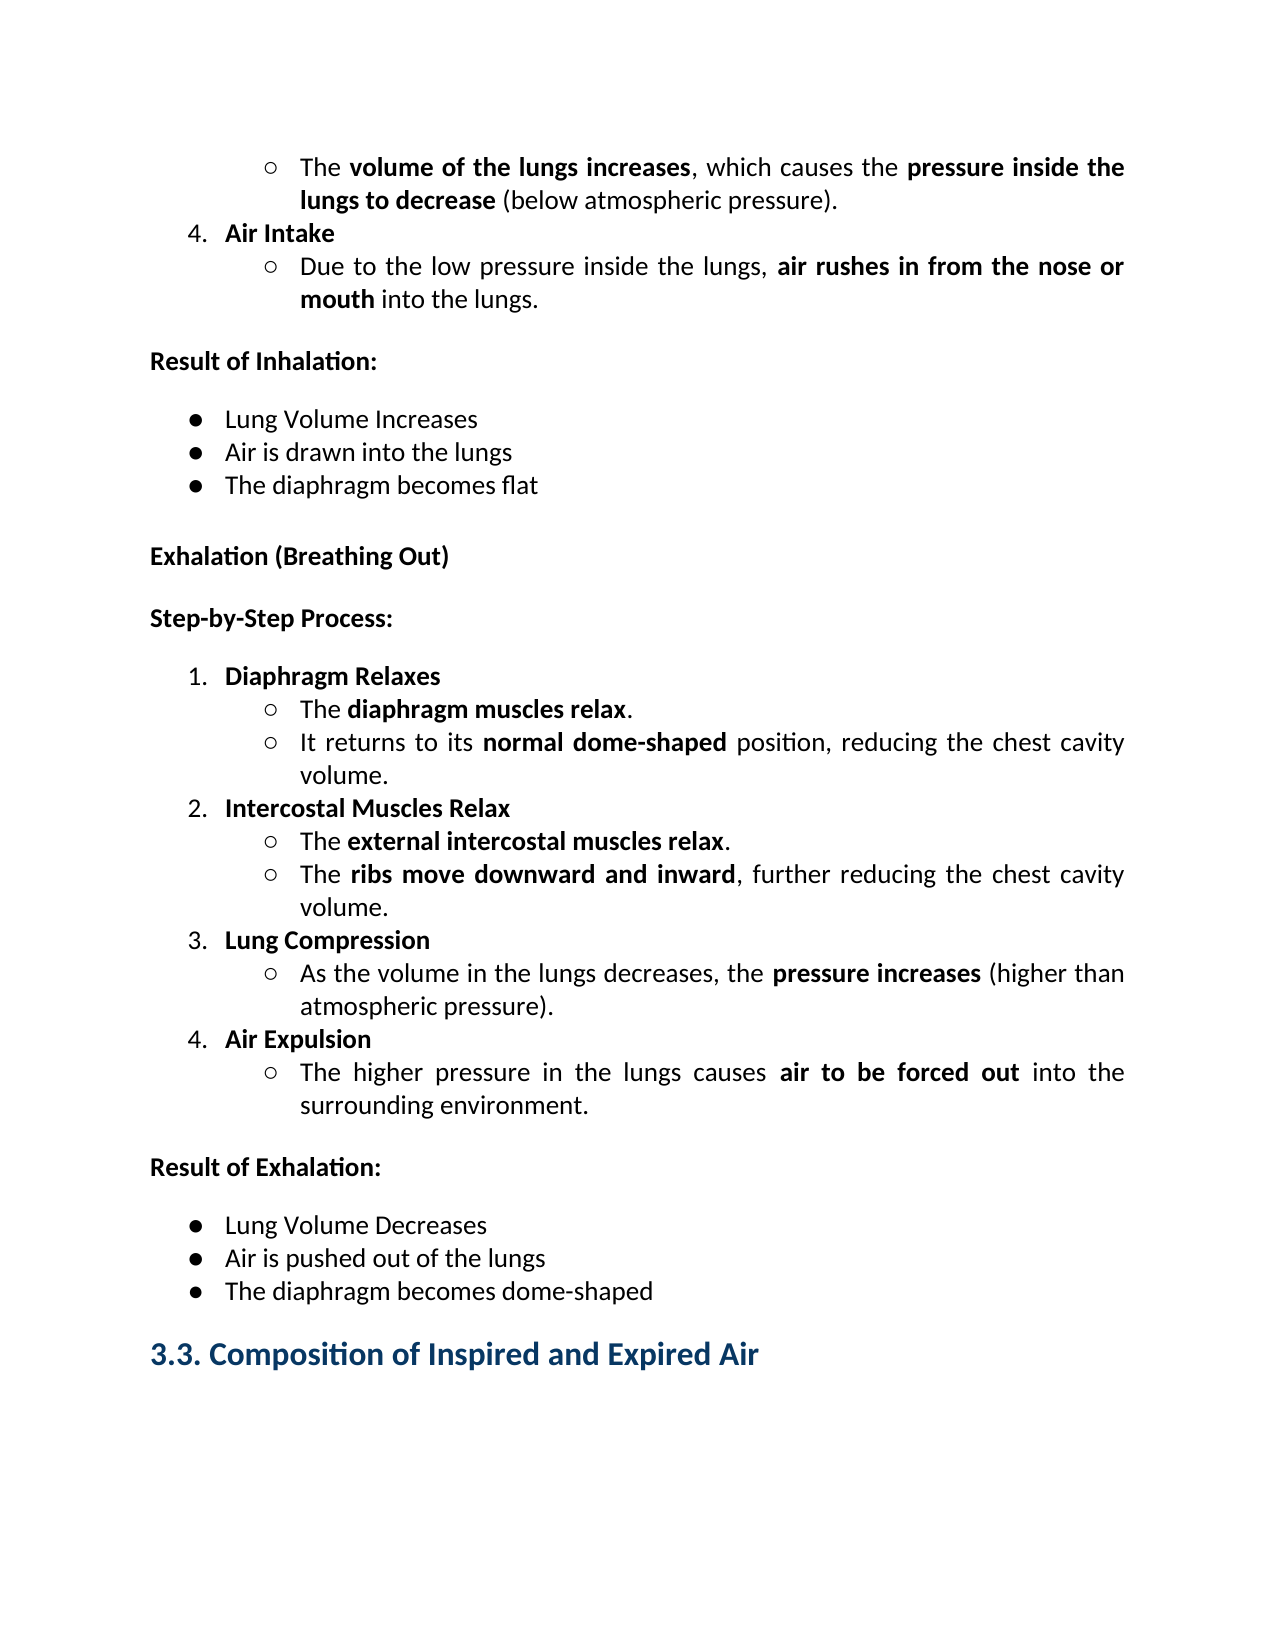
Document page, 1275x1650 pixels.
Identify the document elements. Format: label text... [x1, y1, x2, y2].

list The external intercostal muscles relax. [262, 824, 1125, 857]
list Air Intake [187, 216, 1125, 249]
list The ribs move downward and inward, further reducing the chest cavity volume. [262, 857, 1125, 923]
list Lung Compression [187, 923, 1125, 956]
list Diaphragm Relaxes [187, 659, 1125, 692]
text 3.3. Composition of Inspired and Expired Air [150, 1333, 1125, 1373]
subtitle Exhalation (Breathing Out) [150, 539, 1125, 572]
list The diaphragm becomes dome-shaped [187, 1274, 1125, 1308]
list The diaphragm becomes flat [187, 468, 1125, 501]
list Due to the low pressure inside the lungs, air rushes in from the nose or mouth into the lungs. [262, 249, 1125, 315]
list Air is drawn into the lungs [187, 435, 1125, 468]
subtitle Step-by-Step Process: [150, 601, 1125, 634]
list It returns to its normal dome-shaped position, reducing the chest cavity volume. [262, 725, 1125, 791]
list The diaphragm muscles relax. [262, 692, 1125, 725]
list The higher pressure in the lungs causes air to be forced out into the surrounding environment. [262, 1055, 1125, 1121]
list Intercostal Muscles Relax [187, 791, 1125, 824]
list As the volume in the lungs decreases, the pressure increases (higher than atmospheric pressure). [262, 956, 1125, 1022]
list The volume of the lungs increases, which causes the pressure inside the lungs to decrease (below atmospheric pressure). [262, 150, 1125, 216]
subtitle Result of Inhalation: [150, 344, 1125, 377]
subtitle Result of Exhalation: [150, 1151, 1125, 1183]
list Air Expulsion [187, 1022, 1125, 1055]
list Air is pushed out of the lungs [187, 1242, 1125, 1274]
list Lung Volume Decreases [187, 1208, 1125, 1242]
list Lung Volume Increases [187, 402, 1125, 435]
